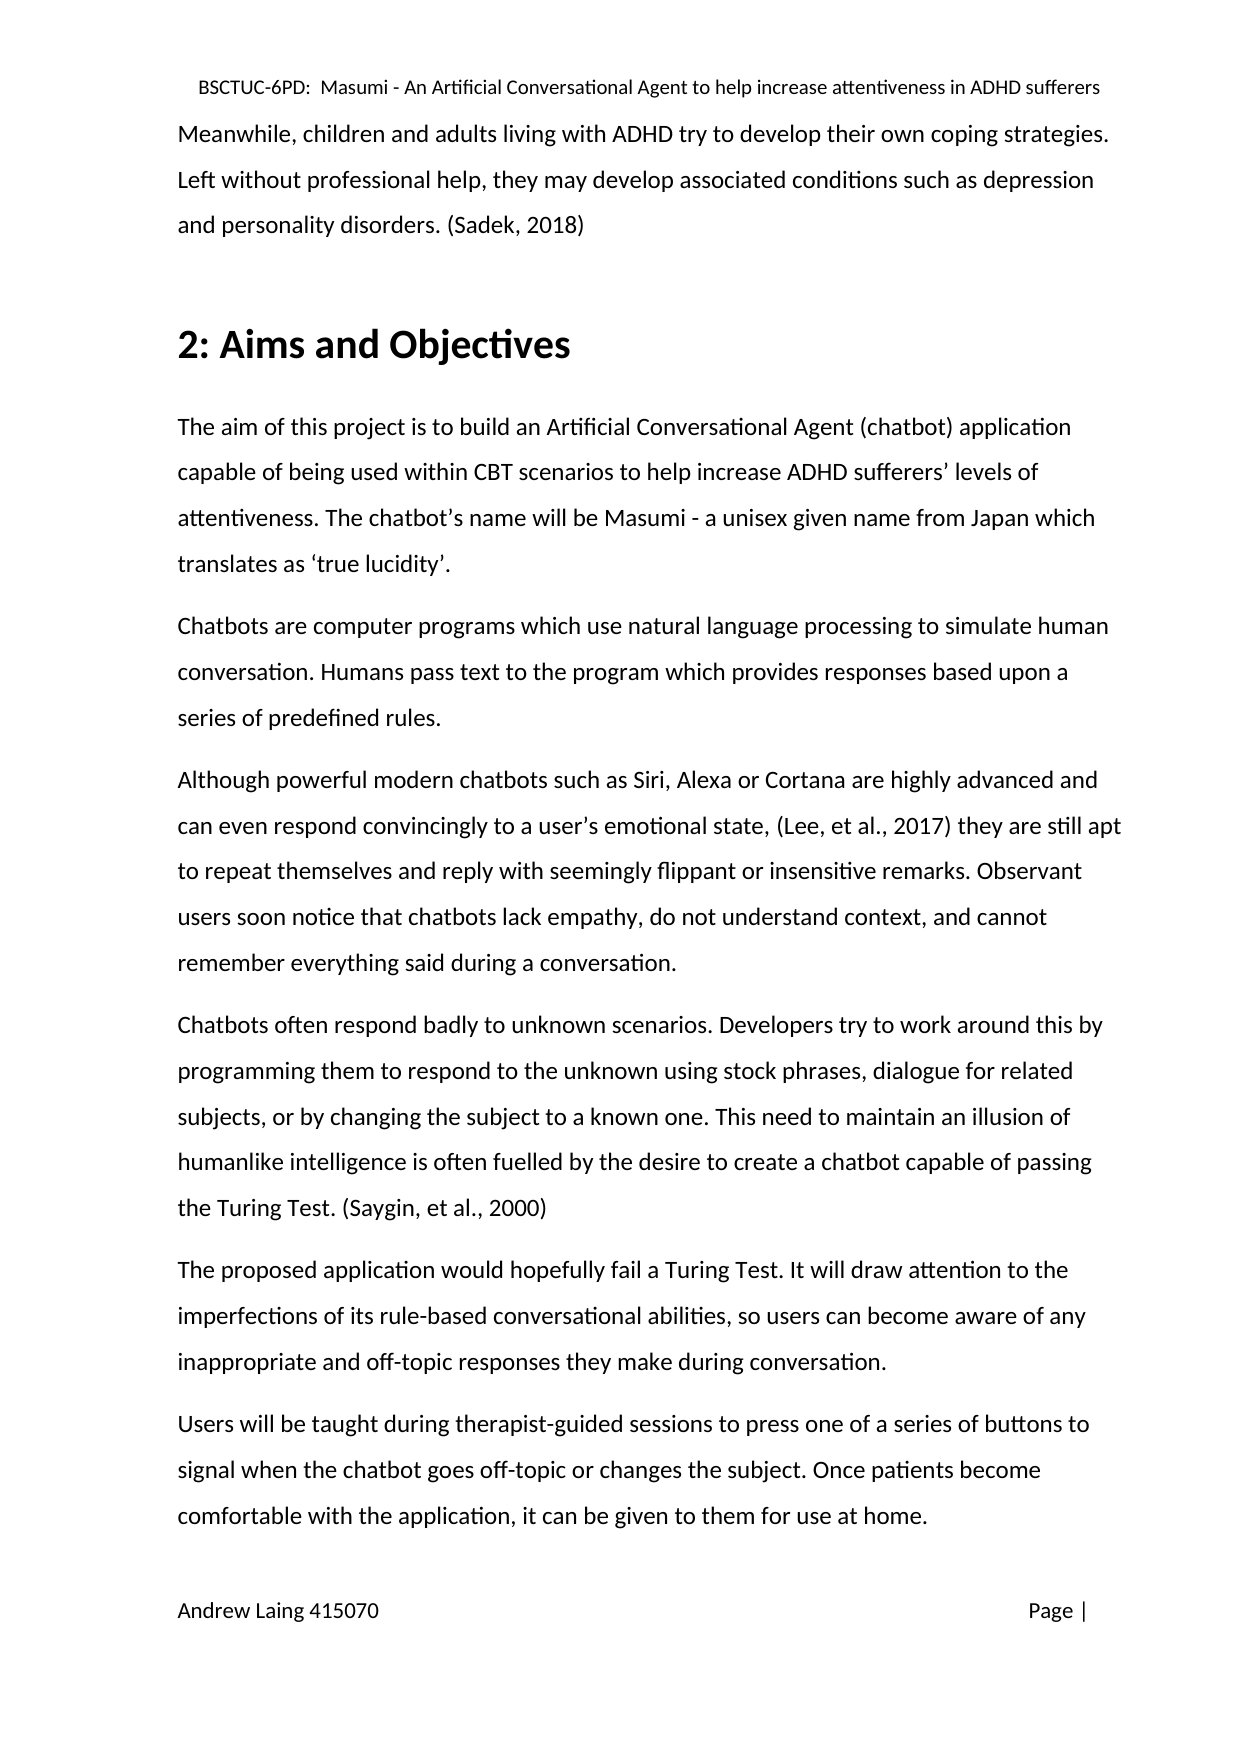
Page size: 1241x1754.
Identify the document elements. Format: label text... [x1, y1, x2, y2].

text Chatbots often respond badly to unknown scenarios. Developers try to work around this by programming them to respond to the unknown using stock phrases, dialogue for related subjects, or by changing the subject to a known one. This need to maintain an illusion of humanlike intelligence is often fuelled by the desire to create a chatbot capable of passing the Turing Test. (Saygin, et al., 2000) [177, 1009, 1122, 1223]
text The aim of this project is to build an Artificial Conversational Agent (chatbot) application capable of being used within CBT scenarios to help increase ADHD sufferers’ levels of attentiveness. The chatbot’s name will be Masumi - a unisex given name from Japan which translates as ‘true lucidity’. [177, 411, 1122, 578]
text Users will be taught during therapist-guided sessions to press one of a series of buttons to signal when the chatbot goes off-topic or changes the subject. Once patients become comfortable with the application, it can be given to them for use at home. [177, 1408, 1122, 1531]
text Meanwhile, children and adults living with ADHD try to develop their own coping strategies. Left without professional help, they may develop associated conditions such as depression and personality disorders. (Sadek, 2018) [177, 118, 1122, 240]
text 2: Aims and Objectives [177, 318, 1122, 368]
text Although powerful modern chatbots such as Siri, Alexa or Cortana are highly advanced and can even respond convincingly to a user’s emotional state, they are still apt to repeat themselves and reply with seemingly flippant or insensitive remarks. Observant users soon notice that chatbots lack empathy, do not understand context, and cannot remember everything said during a conversation. [177, 764, 1122, 977]
text The proposed application would hopefully fail a Turing Test. It will draw attention to the imperfections of its rule-based conversational abilities, so users can become aware of any inappropriate and off-topic responses they make during conversation. [177, 1255, 1122, 1377]
text Chatbots are computer programs which use natural language processing to simulate human conversation. Humans pass text to the program which provides responses based upon a series of predefined rules. [177, 610, 1122, 732]
